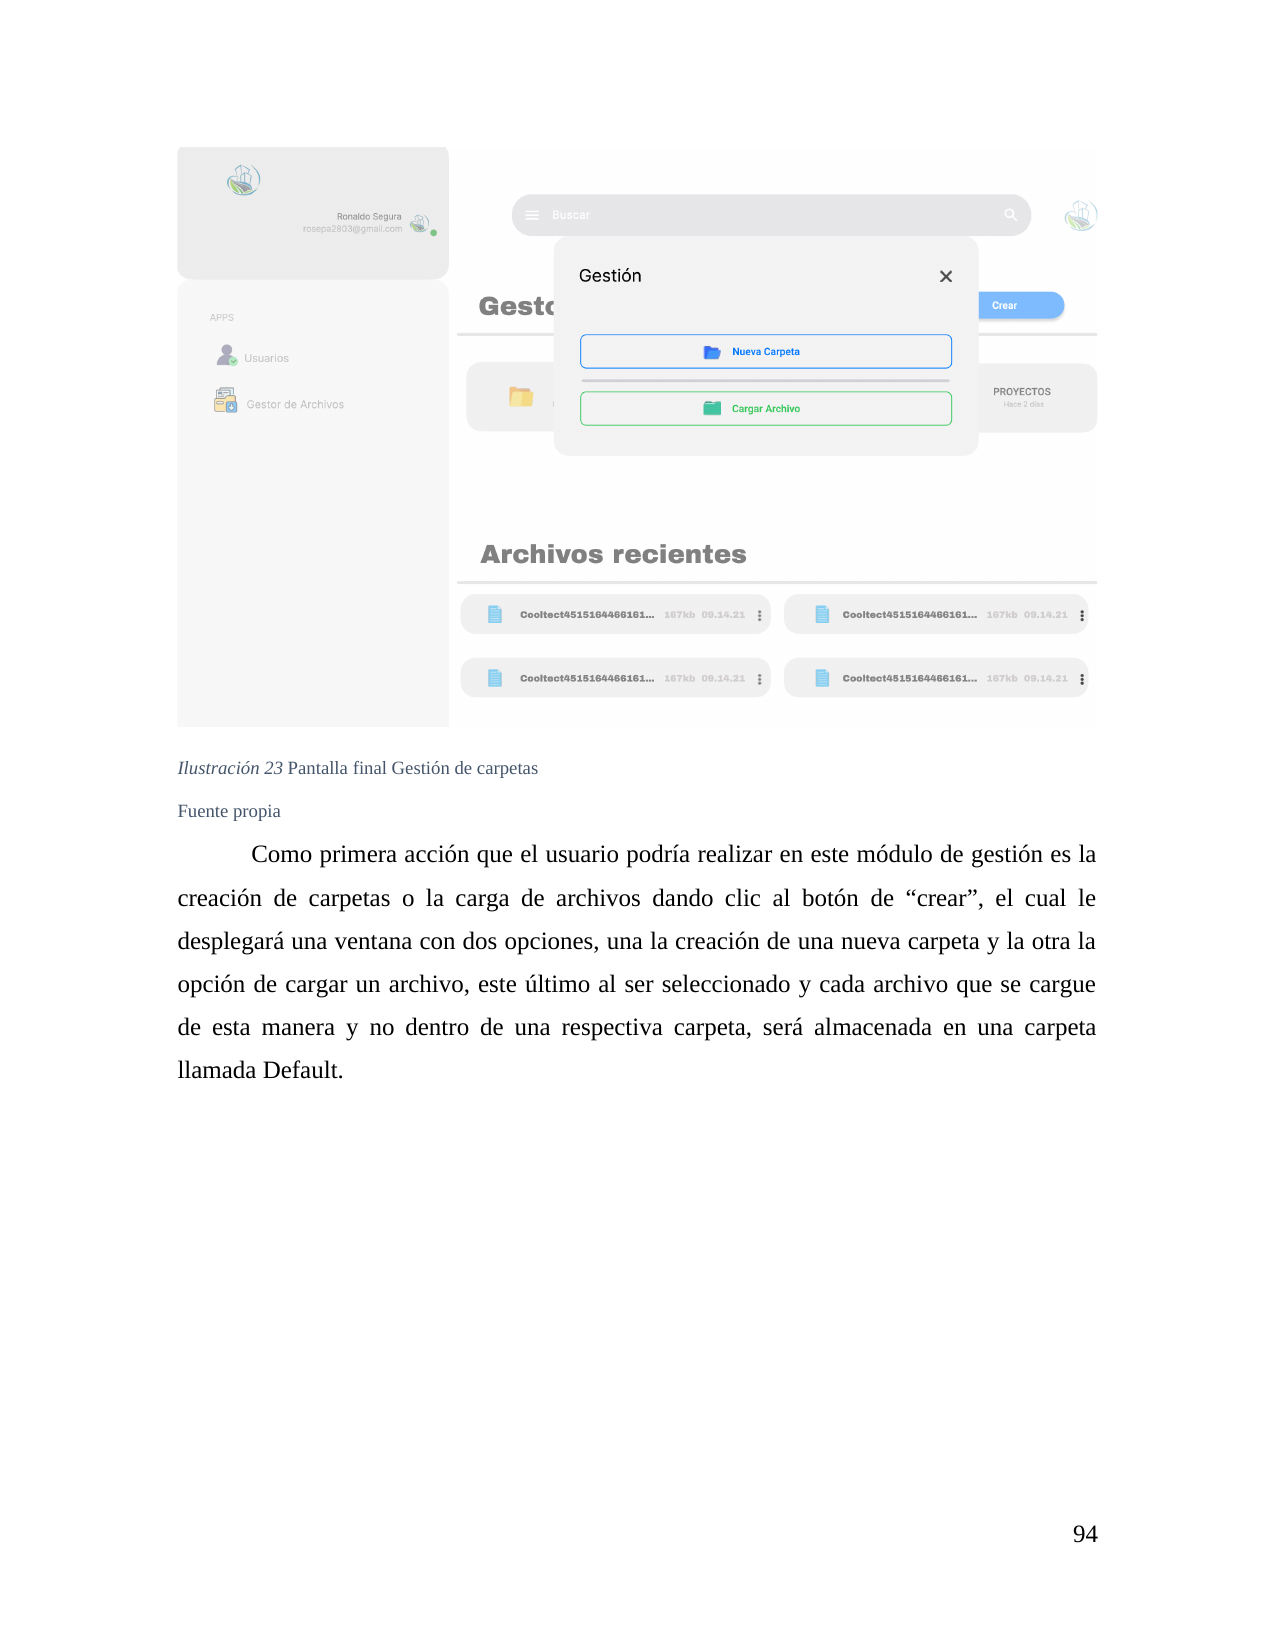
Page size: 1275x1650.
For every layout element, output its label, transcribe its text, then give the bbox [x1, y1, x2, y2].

text Como primera acción que el usuario podría realizar en este módulo de gestión es la creación de carpetas o la carga de archivos dando clic al botón de “crear”, el cual le desplegará una ventana con dos opciones, una la creación de una nueva carpeta y la otra la opción de cargar un archivo, este último al ser seleccionado y cada archivo que se cargue de esta manera y no dentro de una respectiva carpeta, será almacenada en una carpeta llamada Default. [177, 839, 1098, 1084]
text Fuente propia [177, 800, 1098, 821]
picture [177, 147, 1098, 727]
